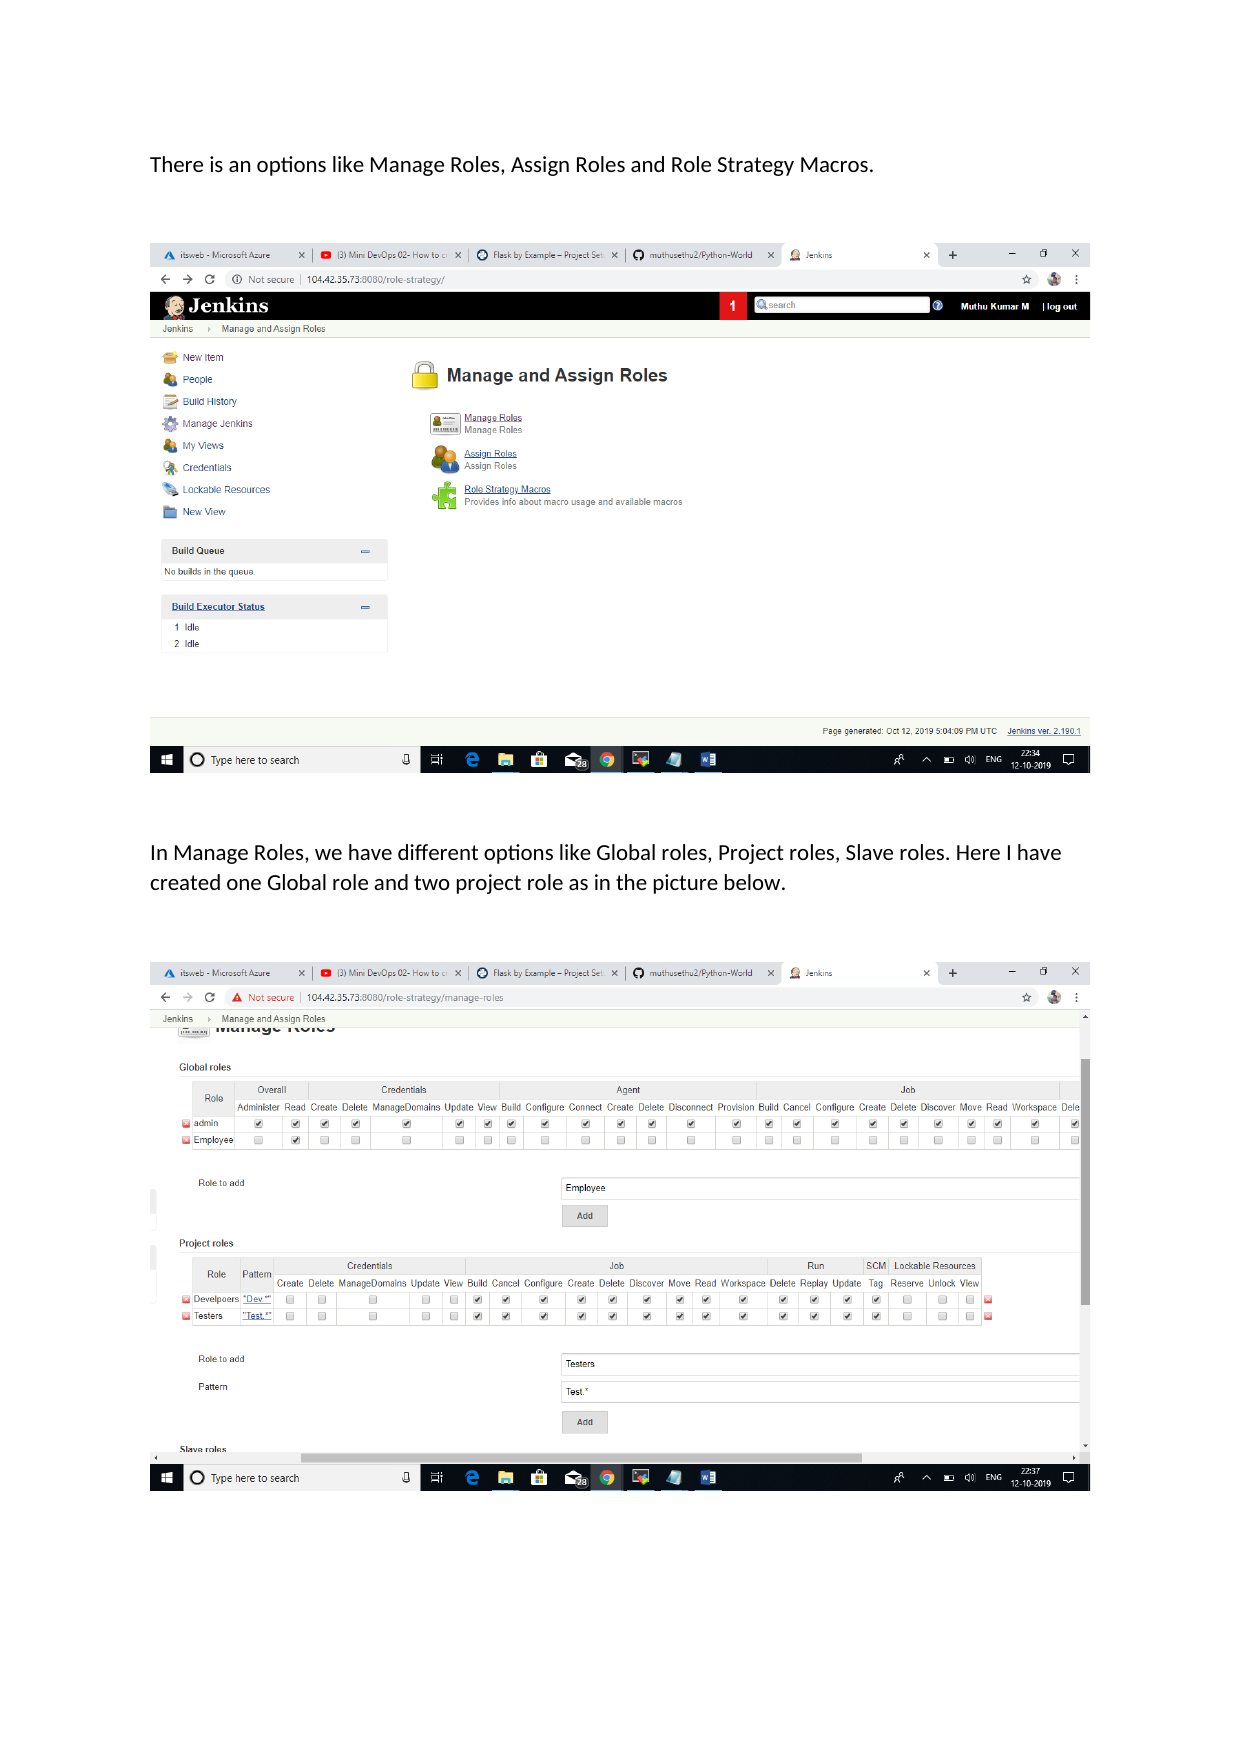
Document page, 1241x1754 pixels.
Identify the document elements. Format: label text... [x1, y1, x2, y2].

picture [150, 962, 1091, 1491]
text There is an options like Manage Roles, Assign Roles and Role Strategy Macros. [150, 150, 1090, 178]
picture [150, 243, 1091, 773]
text In Manage Roles, we have different options like Global roles, Project roles, Slave roles. Here I have created one Global role and two project role as in the picture below. [150, 838, 1090, 896]
